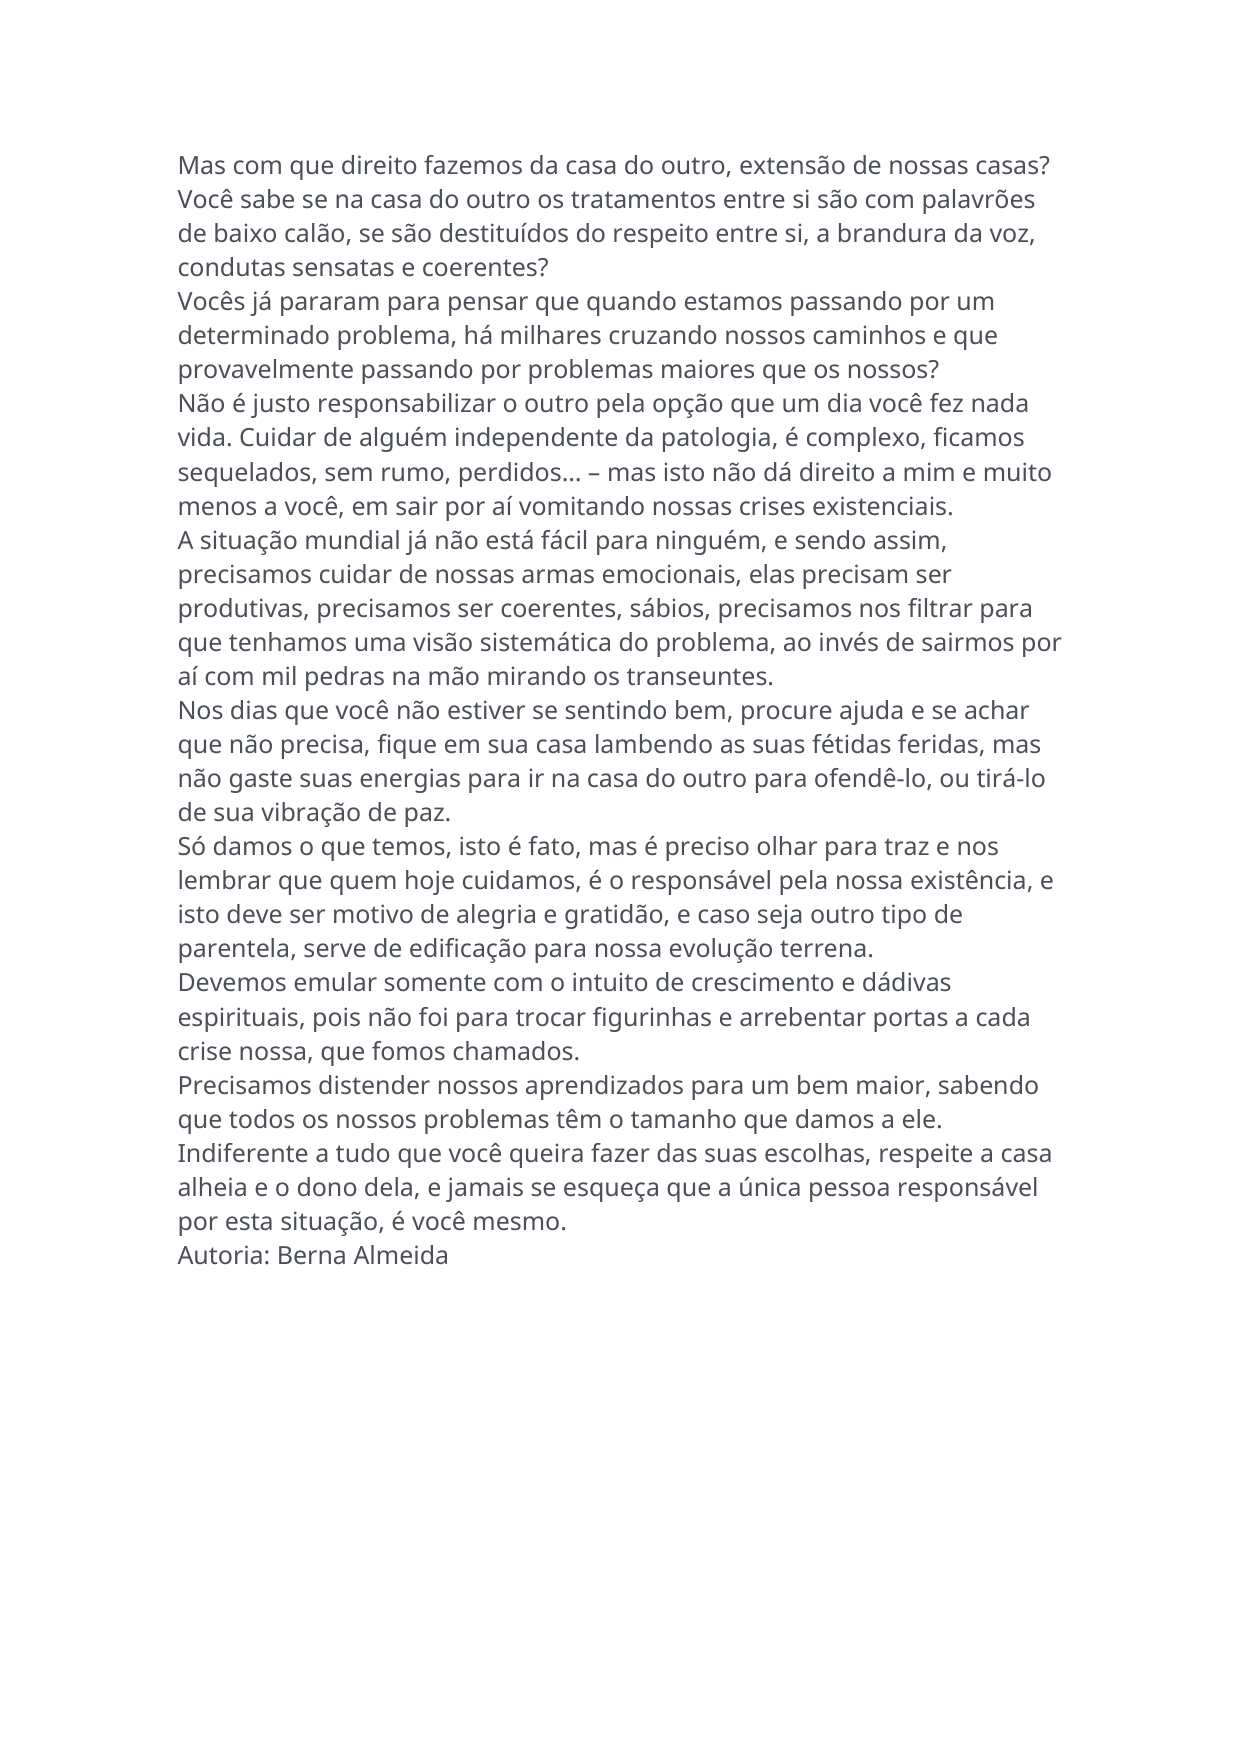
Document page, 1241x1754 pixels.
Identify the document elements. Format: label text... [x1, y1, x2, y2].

text Indiferente a tudo que você queira fazer das suas escolhas, respeite a casa alheia e o dono dela, e jamais se esqueça que a única pessoa responsável por esta situação, é você mesmo. [177, 1135, 1063, 1238]
text Devemos emular somente com o intuito de crescimento e dádivas espirituais, pois não foi para trocar figurinhas e arrebentar portas a cada crise nossa, que fomos chamados. [177, 965, 1063, 1067]
text Precisamos distender nossos aprendizados para um bem maior, sabendo que todos os nossos problemas têm o tamanho que damos a ele. [177, 1067, 1063, 1135]
text A situação mundial já não está fácil para ninguém, e sendo assim, precisamos cuidar de nossas armas emocionais, elas precisam ser produtivas, precisamos ser coerentes, sábios, precisamos nos filtrar para que tenhamos uma visão sistemática do problema, ao invés de sairmos por aí com mil pedras na mão mirando os transeuntes. [177, 522, 1063, 693]
text Vocês já pararam para pensar que quando estamos passando por um determinado problema, há milhares cruzando nossos caminhos e que provavelmente passando por problemas maiores que os nossos? [177, 284, 1063, 386]
text Não é justo responsabilizar o outro pela opção que um dia você fez nada vida. Cuidar de alguém independente da patologia, é complexo, ficamos sequelados, sem rumo, perdidos… – mas isto não dá direito a mim e muito menos a você, em sair por aí vomitando nossas crises existenciais. [177, 386, 1063, 522]
text Autoria: Berna Almeida [177, 1238, 1063, 1272]
text Mas com que direito fazemos da casa do outro, extensão de nossas casas? [177, 148, 1063, 182]
text Só damos o que temos, isto é fato, mas é preciso olhar para traz e nos lembrar que quem hoje cuidamos, é o responsável pela nossa existência, e isto deve ser motivo de alegria e gratidão, e caso seja outro tipo de parentela, serve de edificação para nossa evolução terrena. [177, 829, 1063, 965]
text Nos dias que você não estiver se sentindo bem, procure ajuda e se achar que não precisa, fique em sua casa lambendo as suas fétidas feridas, mas não gaste suas energias para ir na casa do outro para ofendê-lo, ou tirá-lo de sua vibração de paz. [177, 693, 1063, 829]
text Você sabe se na casa do outro os tratamentos entre si são com palavrões de baixo calão, se são destituídos do respeito entre si, a brandura da voz, condutas sensatas e coerentes? [177, 182, 1063, 284]
